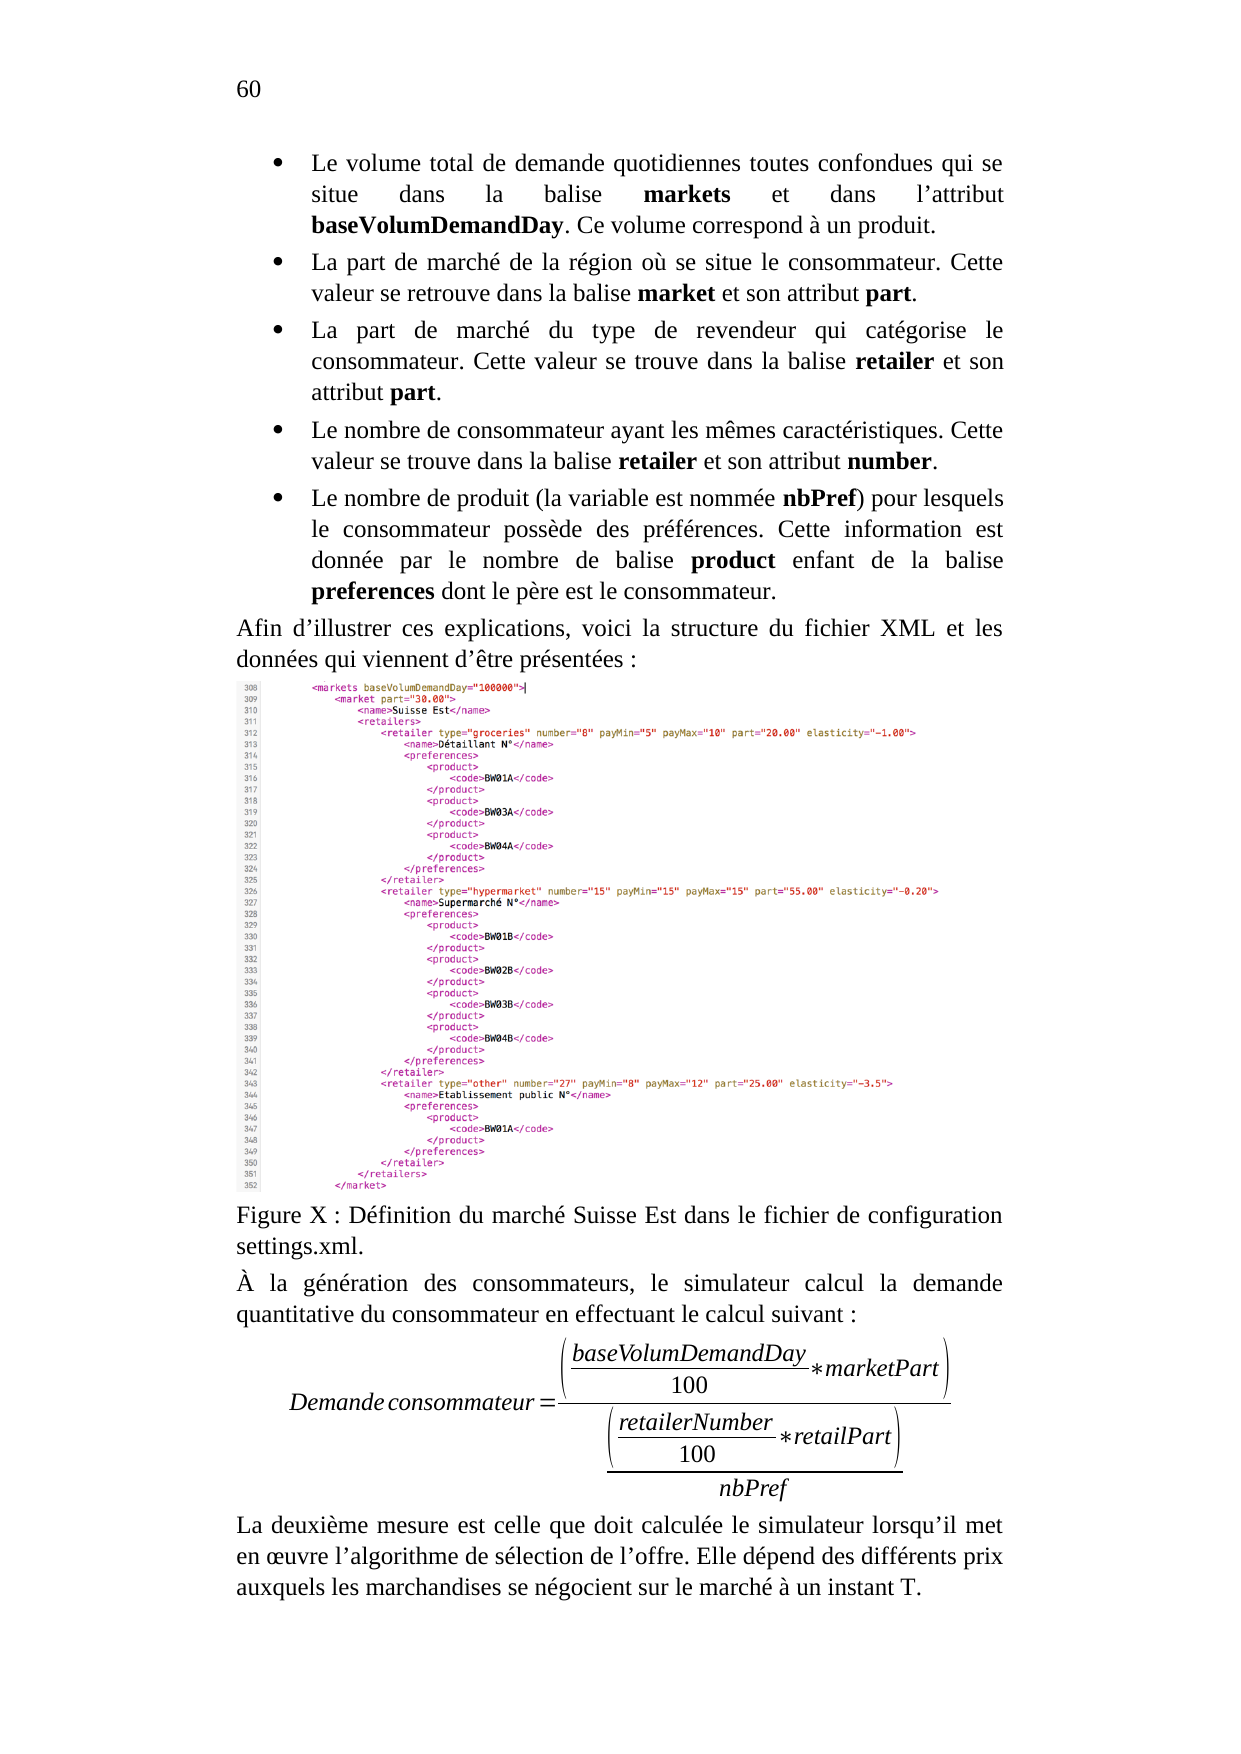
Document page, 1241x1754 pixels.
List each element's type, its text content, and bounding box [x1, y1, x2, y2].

list Le nombre de produit (la variable est nommée nbPref) pour lesquels le consommateur possède des préférences. Cette information est donnée par le nombre de balise product enfant de la balise preferences dont le père est le consommateur. [274, 483, 1004, 605]
picture [236, 681, 1004, 1192]
list Le nombre de consommateur ayant les mêmes caractéristiques. Cette valeur se trouve dans la balise retailer et son attribut number. [274, 415, 1004, 474]
list La part de marché de la région où se situe le consommateur. Cette valeur se retrouve dans la balise market et son attribut part. [274, 247, 1004, 307]
text Figure X : Définition du marché Suisse Est dans le fichier de configuration settings.xml. [236, 1200, 1004, 1260]
text À la génération des consommateurs, le simulateur calcul la demande quantitative du consommateur en effectuant le calcul suivant : [236, 1268, 1004, 1328]
text La deuxième mesure est celle que doit calculée le simulateur lorsqu’il met en œuvre l’algorithme de sélection de l’offre. Elle dépend des différents prix auxquels les marchandises se négocient sur le marché à un instant T. [236, 1510, 1004, 1601]
list Le volume total de demande quotidiennes toutes confondues qui se situe dans la balise markets et dans l’attribut baseVolumDemandDay. Ce volume correspond à un produit. [274, 148, 1004, 238]
text Afin d’illustrer ces explications, voici la structure du fichier XML et les données qui viennent d’être présentées : [236, 613, 1004, 673]
list La part de marché du type de revendeur qui catégorise le consommateur. Cette valeur se trouve dans la balise retailer et son attribut part. [274, 315, 1004, 406]
